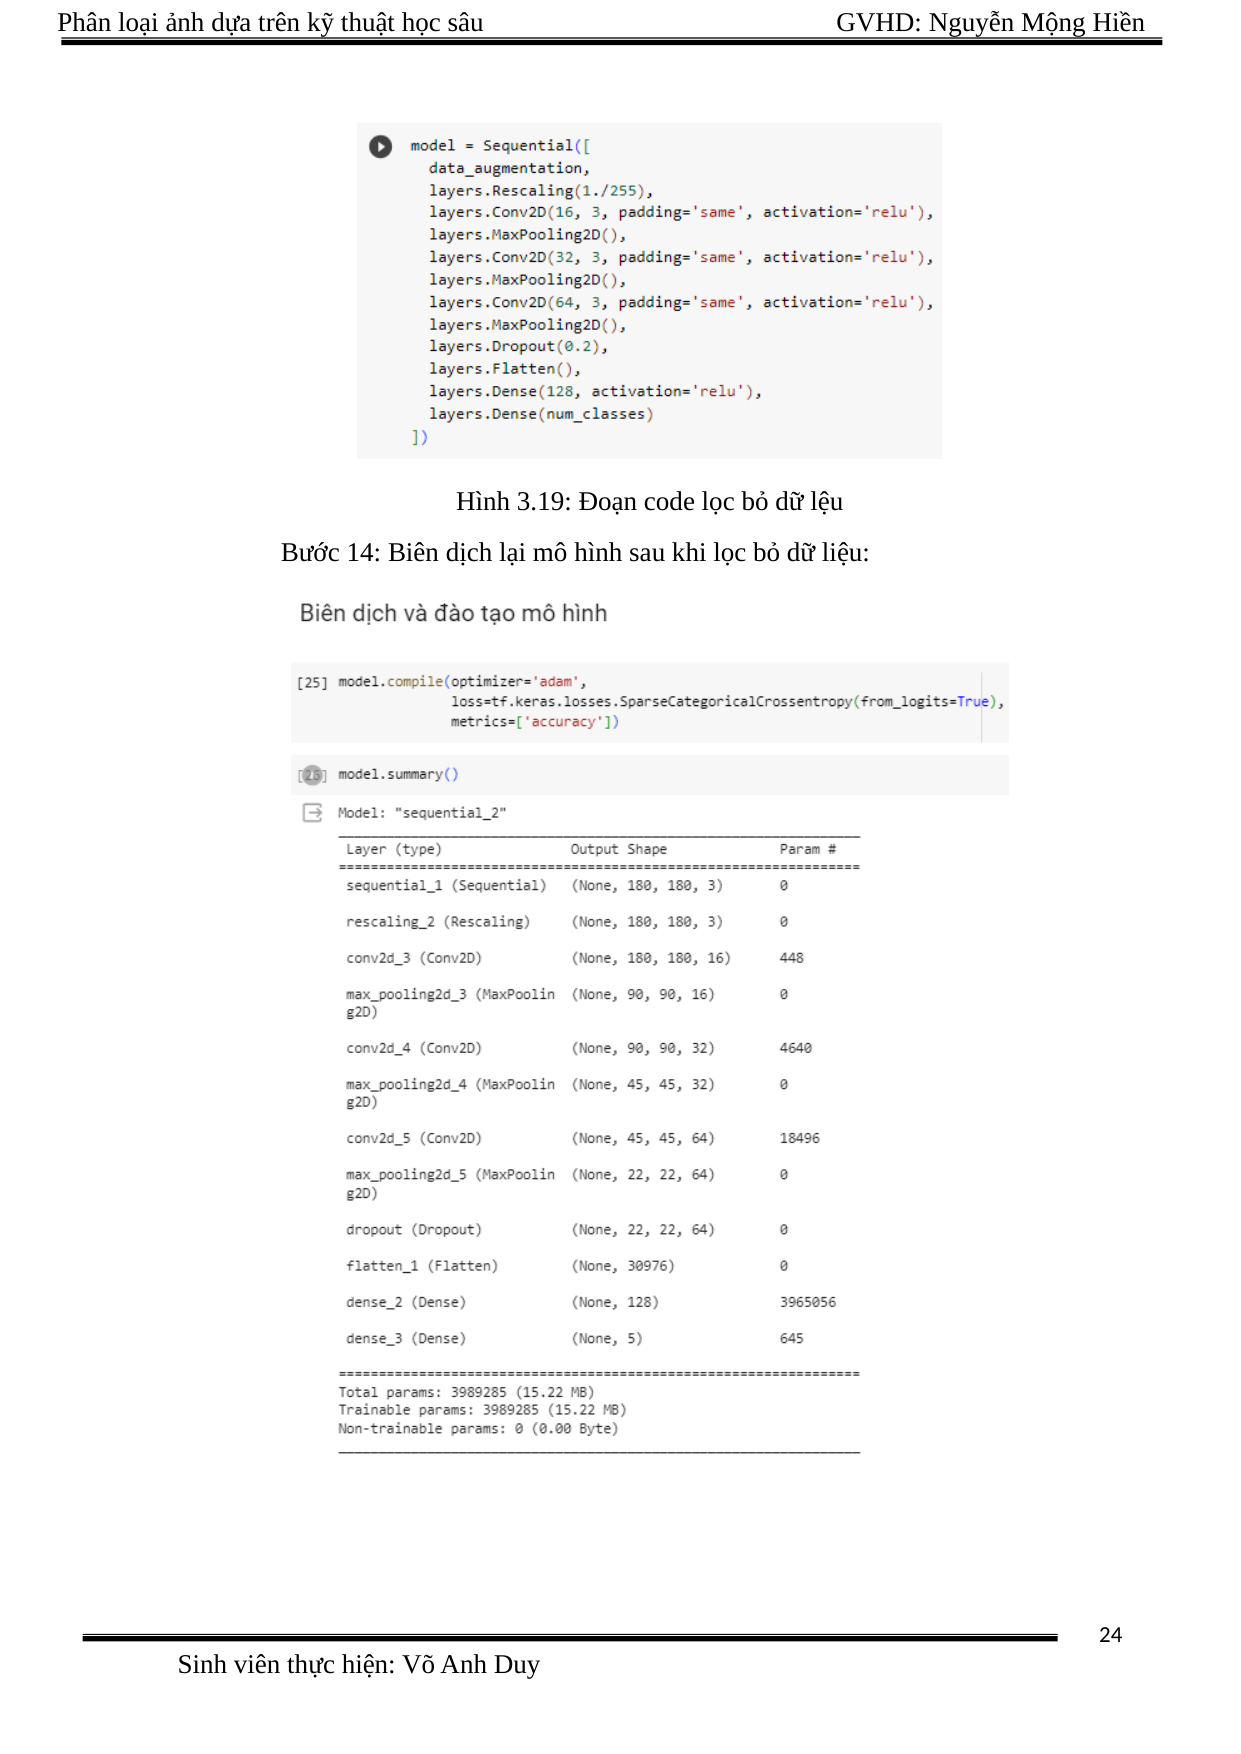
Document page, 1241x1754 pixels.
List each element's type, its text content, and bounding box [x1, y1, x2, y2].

picture [290, 595, 1009, 1466]
text Hình 3.19: Đoạn code lọc bỏ dữ lệu [177, 484, 1122, 516]
text Bước 14: Biên dịch lại mô hình sau khi lọc bỏ dữ liệu: [281, 537, 1122, 568]
picture [357, 118, 943, 459]
